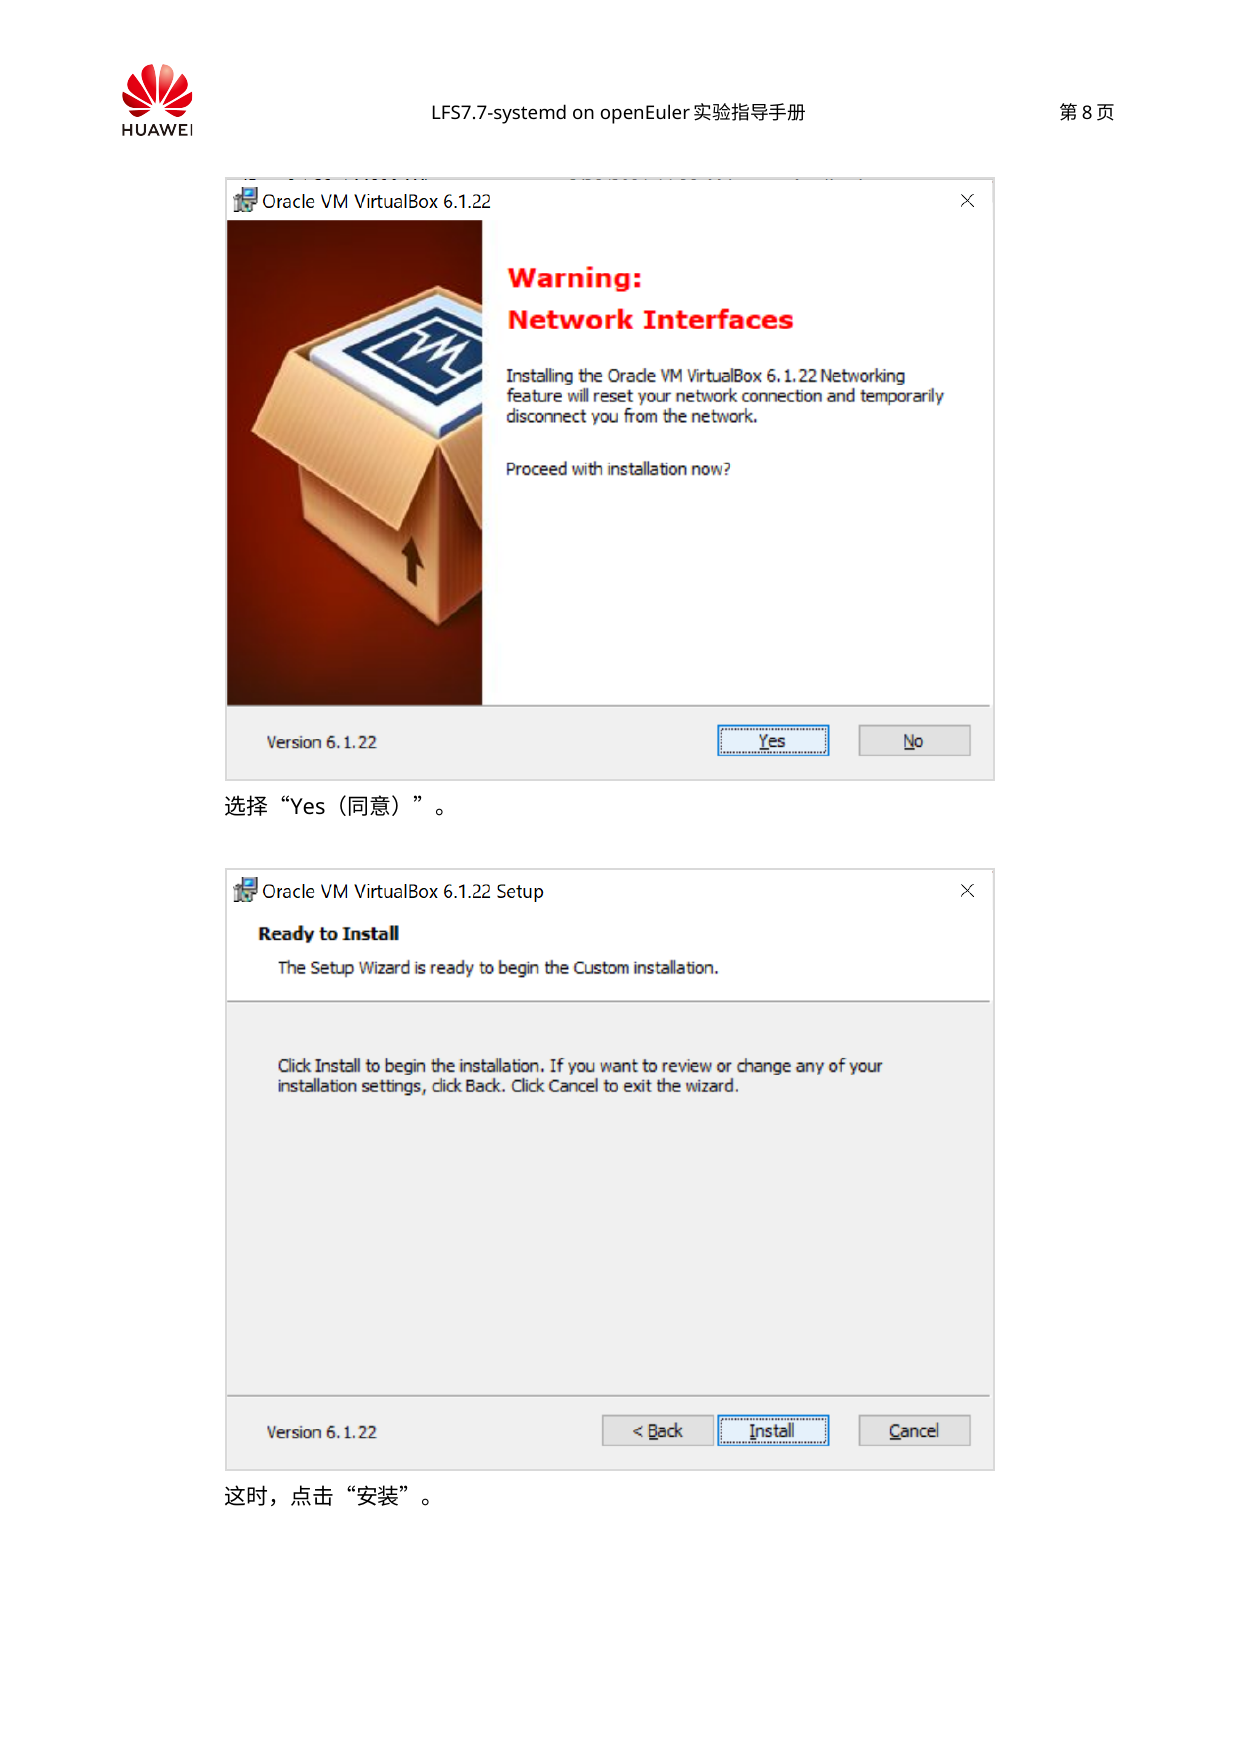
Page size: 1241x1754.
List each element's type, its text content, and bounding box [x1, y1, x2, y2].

picture [122, 64, 193, 136]
text 选择“Yes（同意）”。 [224, 789, 1122, 821]
picture [227, 870, 993, 1469]
text 这时，点击“安装”。 [224, 1479, 1122, 1511]
picture [227, 179, 993, 779]
